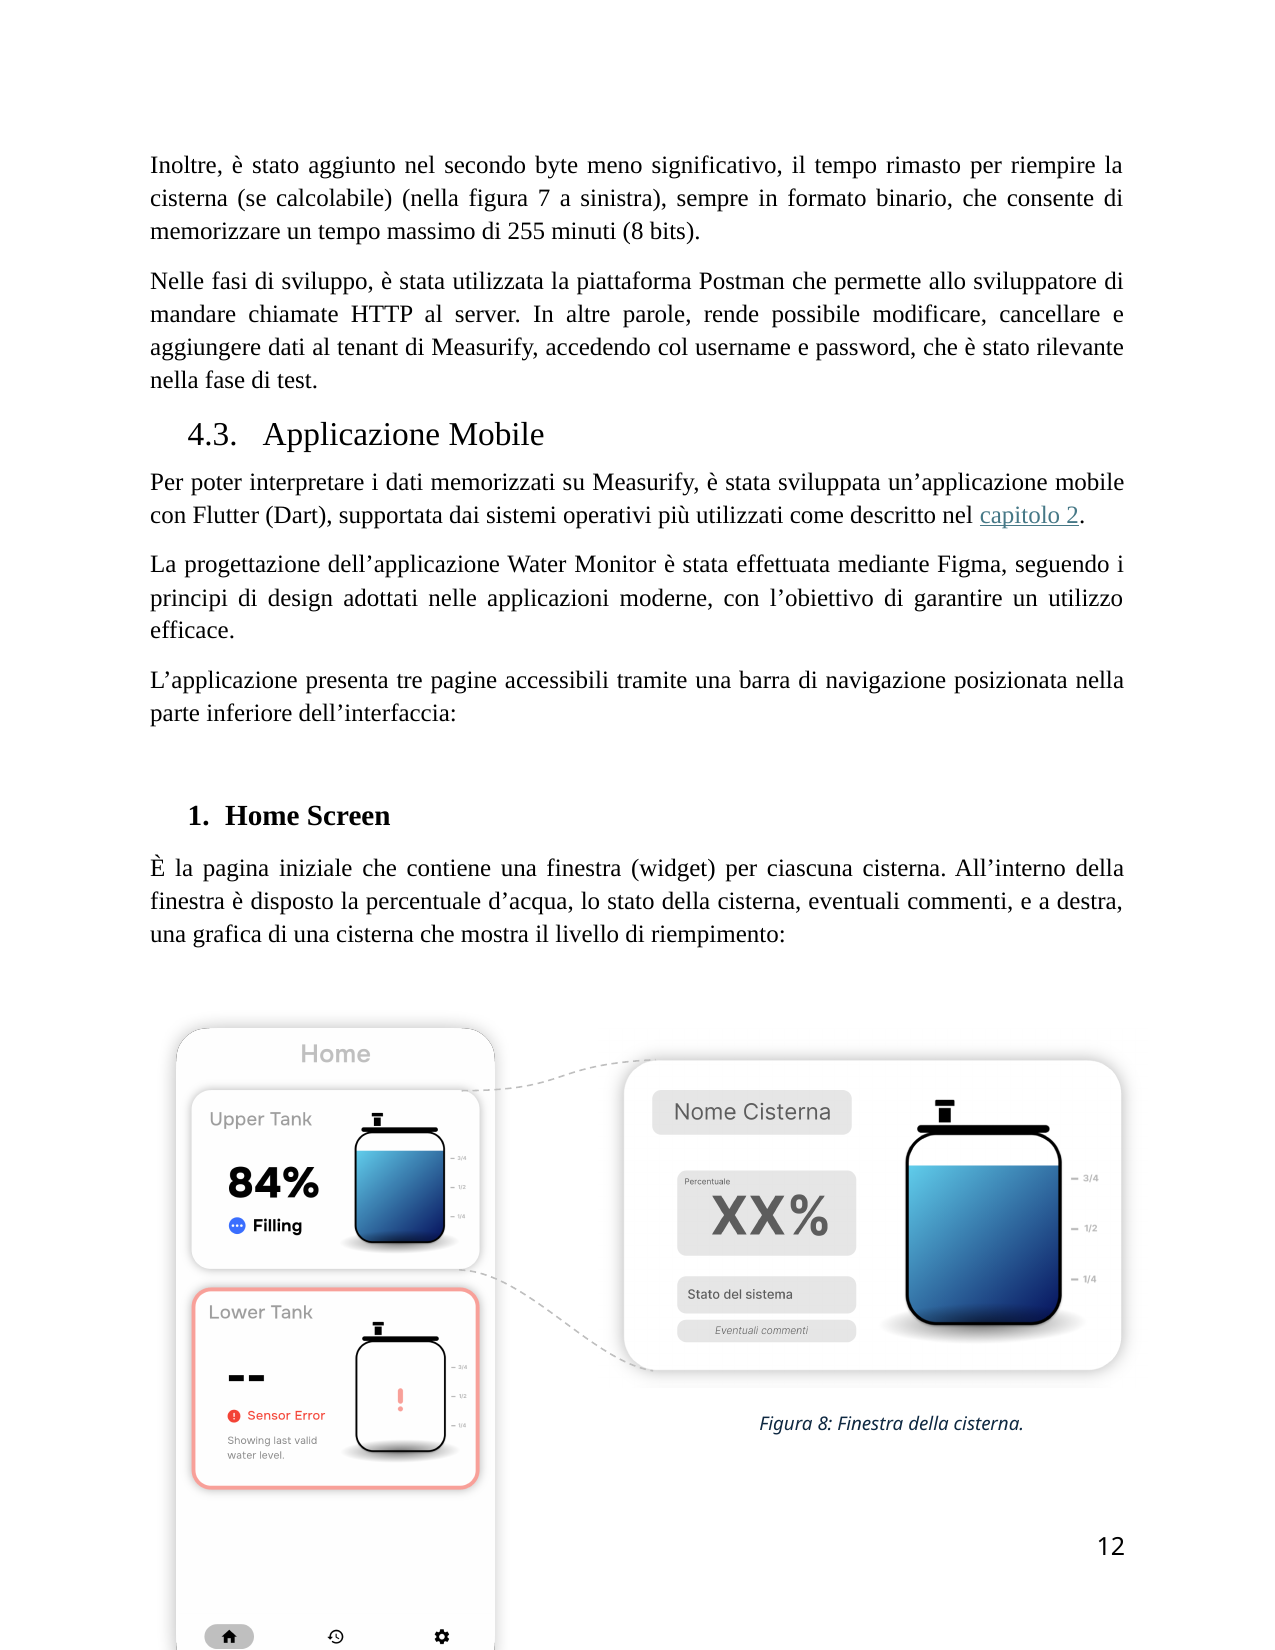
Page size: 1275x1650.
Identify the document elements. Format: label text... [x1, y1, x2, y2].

text Inoltre, è stato aggiunto nel secondo byte meno significativo, il tempo rimasto per riempire la cisterna (se calcolabile) (nella figura 7 a sinistra), sempre in formato binario, che consente di memorizzare un tempo massimo di 255 minuti (8 bits). [150, 150, 1125, 245]
text Nelle fasi di sviluppo, è stata utilizzata la piattaforma Postman che permette allo sviluppatore di mandare chiamate HTTP al server. In altre parole, rende possibile modificare, cancellare e aggiungere dati al tenant di Measurify, accedendo col username e password, che è stato rilevante nella fase di test. [150, 266, 1125, 393]
subtitle Applicazione Mobile [187, 414, 1125, 453]
text Per poter interpretare i dati memorizzati su Measurify, è stata sviluppata un’applicazione mobile con Flutter (Dart), supportata dai sistemi operativi più utilizzati come descritto nel capitolo 2. [150, 467, 1125, 529]
text È la pagina iniziale che contiene una finestra (widget) per ciascuna cisterna. All’interno della finestra è disposto la percentuale d’acqua, lo stato della cisterna, eventuali commenti, e a destra, una grafica di una cisterna che mostra il livello di riempimento: [150, 853, 1125, 948]
text L’applicazione presenta tre pagine accessibili tramite una barra di navigazione posizionata nella parte inferiore dell’interfaccia: [150, 665, 1125, 727]
text La progettazione dell’applicazione Water Monitor è stata effettuata mediante Figma, seguendo i principi di design adottati nelle applicazioni moderne, con l’obiettivo di garantire un utilizzo efficace. [150, 549, 1125, 644]
list Home Screen [187, 798, 1125, 831]
picture [597, 1028, 1148, 1388]
picture [176, 1028, 495, 1650]
